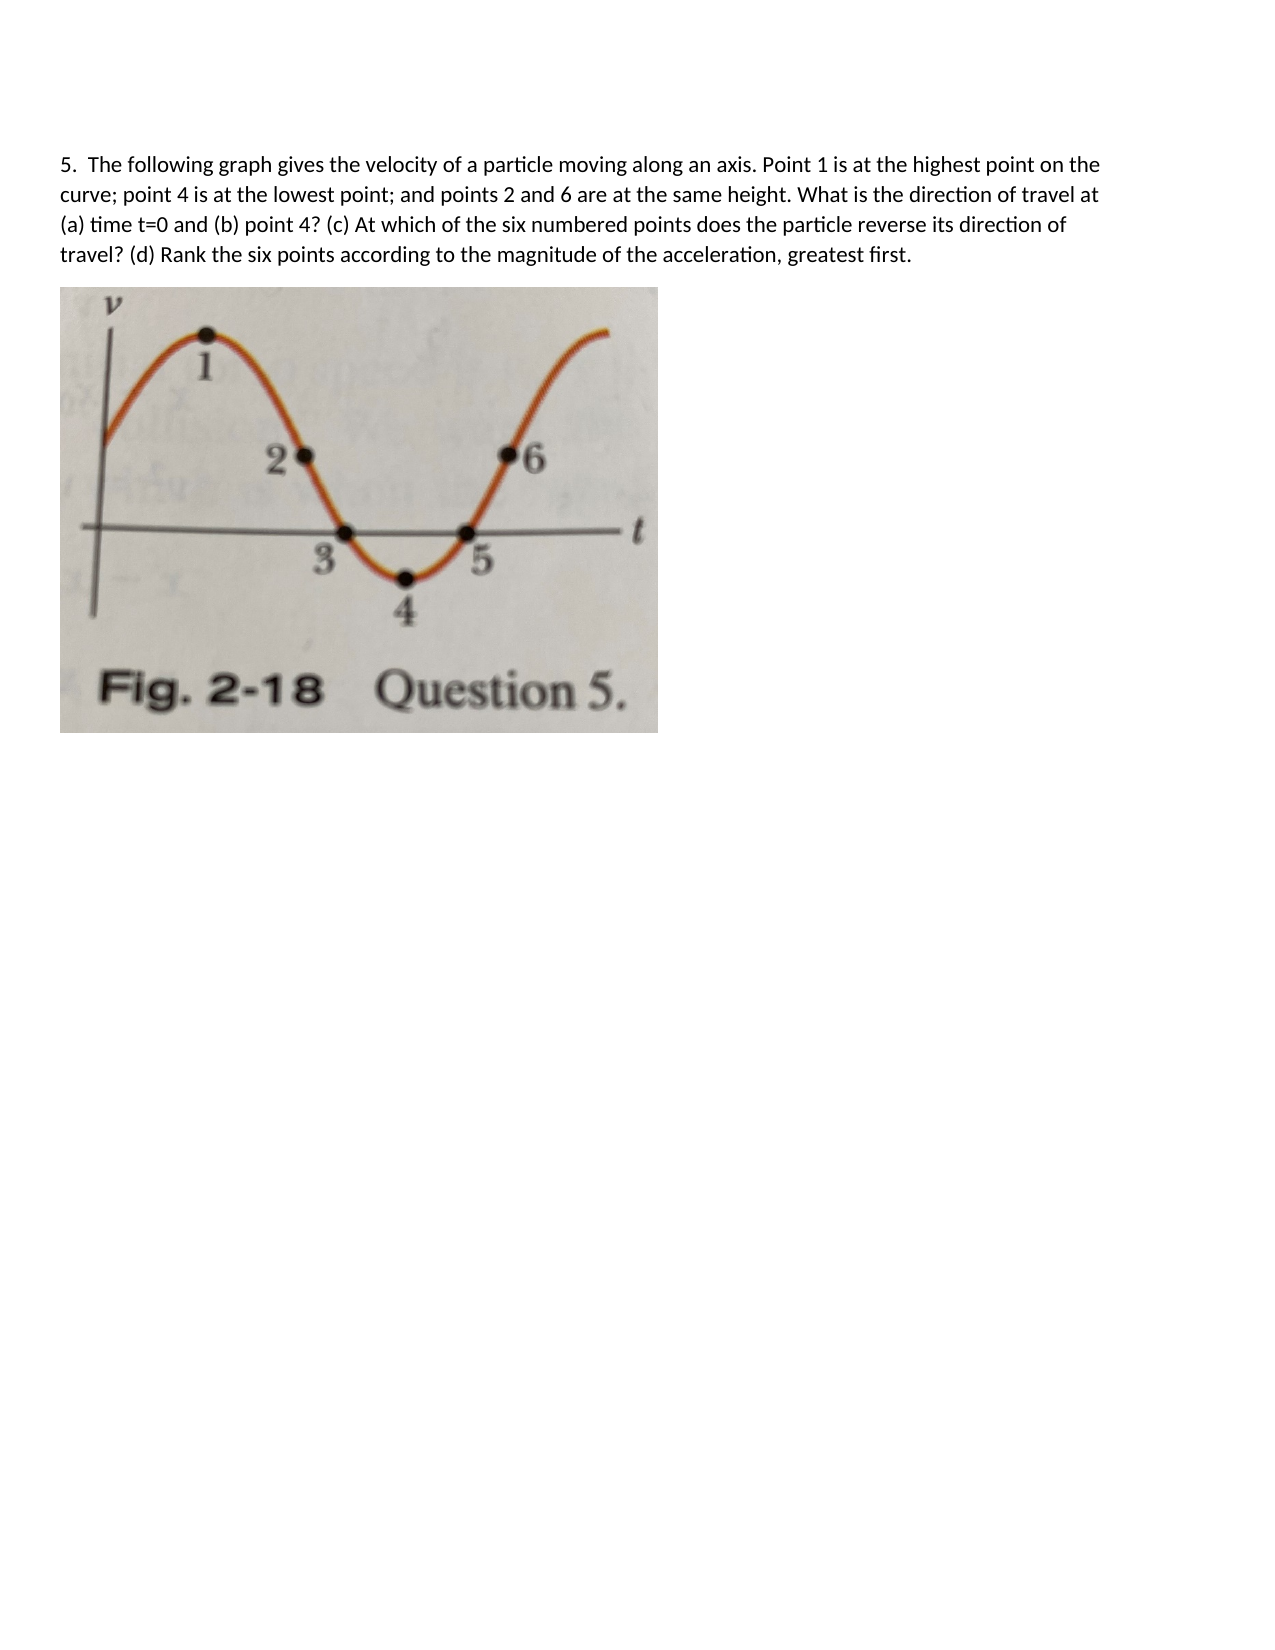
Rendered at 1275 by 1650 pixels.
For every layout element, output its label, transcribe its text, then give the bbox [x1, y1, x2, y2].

text 5. The following graph gives the velocity of a particle moving along an axis. Point 1 is at the highest point on the curve; point 4 is at the lowest point; and points 2 and 6 are at the same height. What is the direction of travel at (a) time t=0 and (b) point 4? (c) At which of the six numbered points does the particle reverse its direction of travel? (d) Rank the six points according to the magnitude of the acceleration, greatest first. [60, 150, 1125, 269]
picture [60, 287, 658, 733]
